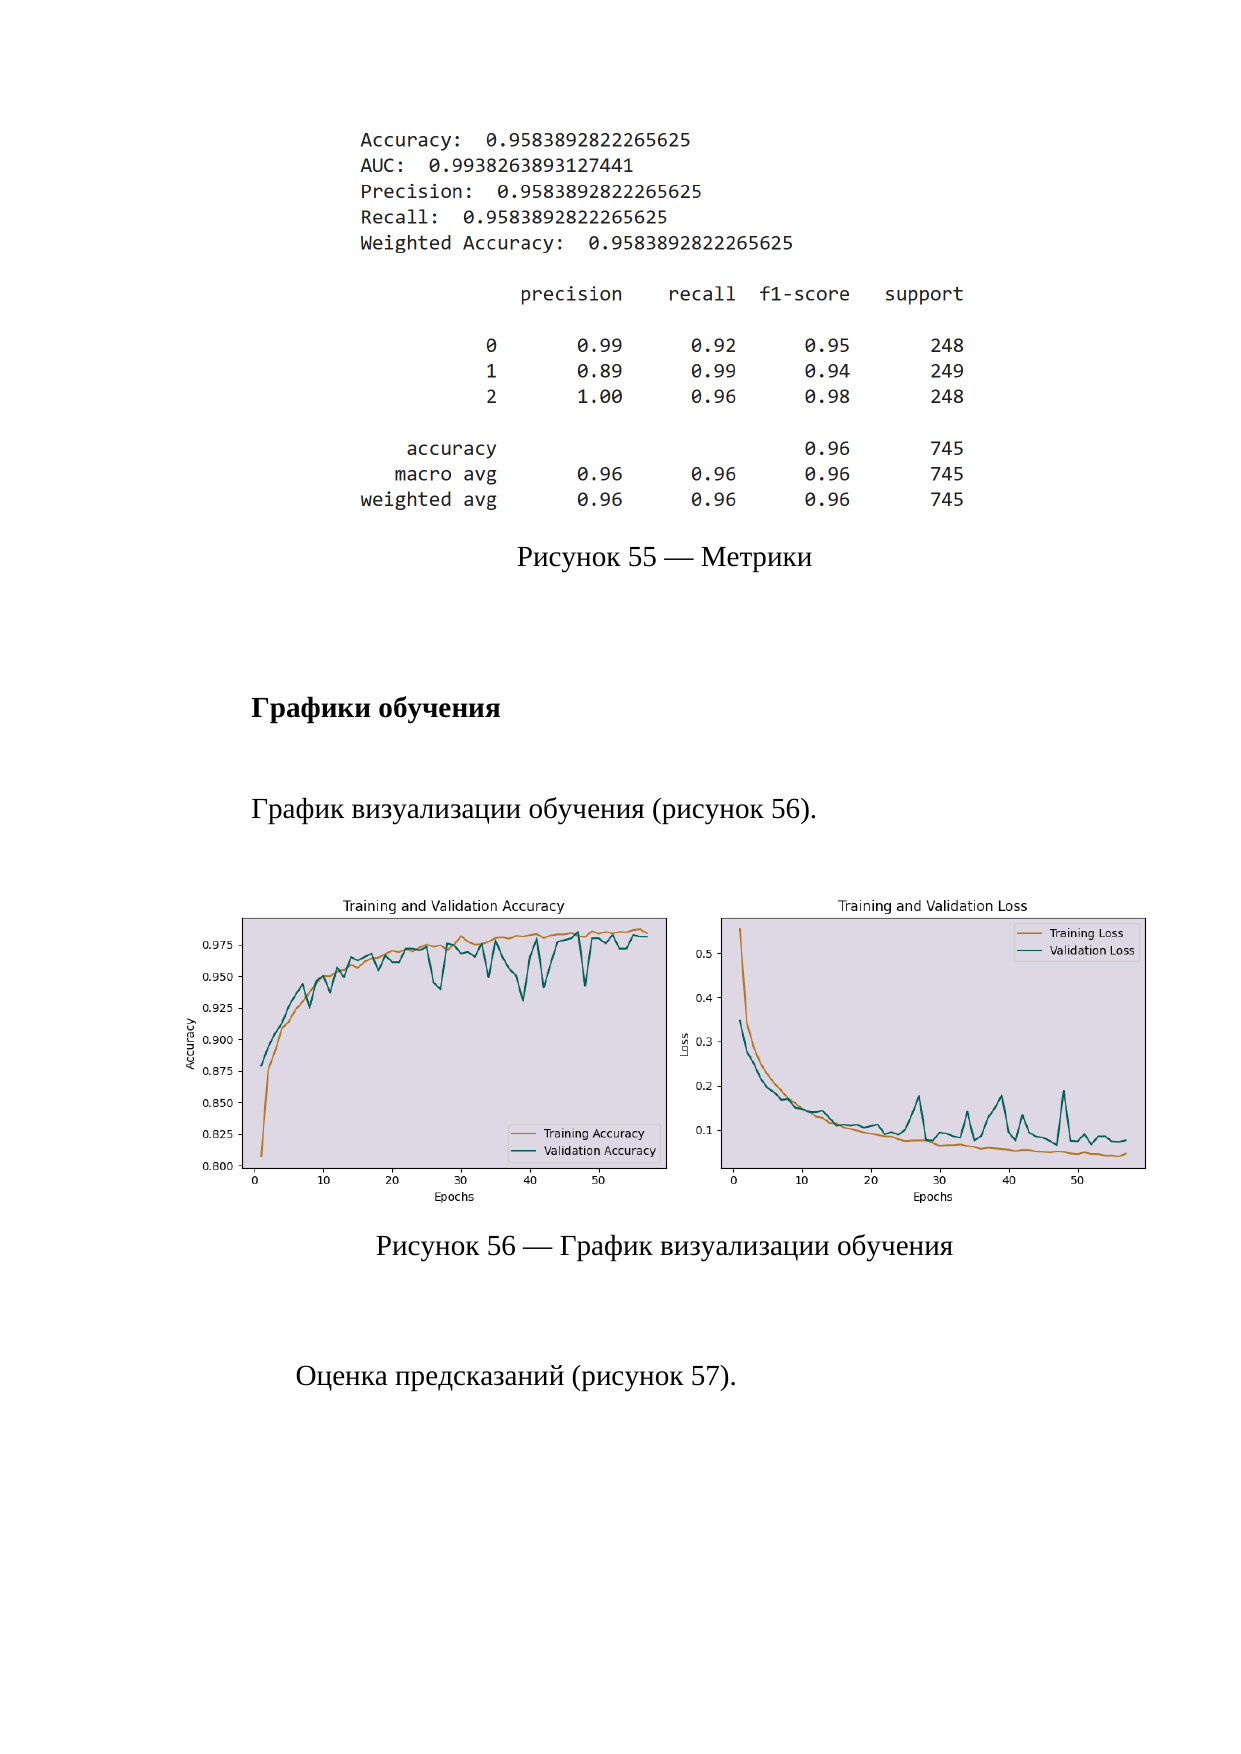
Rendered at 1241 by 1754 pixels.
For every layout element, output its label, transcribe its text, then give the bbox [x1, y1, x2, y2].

text Рисунок 55 — Метрики [177, 539, 1152, 573]
text Рисунок 56 — График визуализации обучения [177, 1211, 1152, 1261]
text График визуализации обучения (рисунок 56). [177, 791, 1152, 824]
text Графики обучения [177, 690, 1152, 724]
picture [348, 118, 981, 523]
text Оценка предсказаний (рисунок 57). [295, 1358, 1152, 1391]
picture [177, 891, 1152, 1211]
